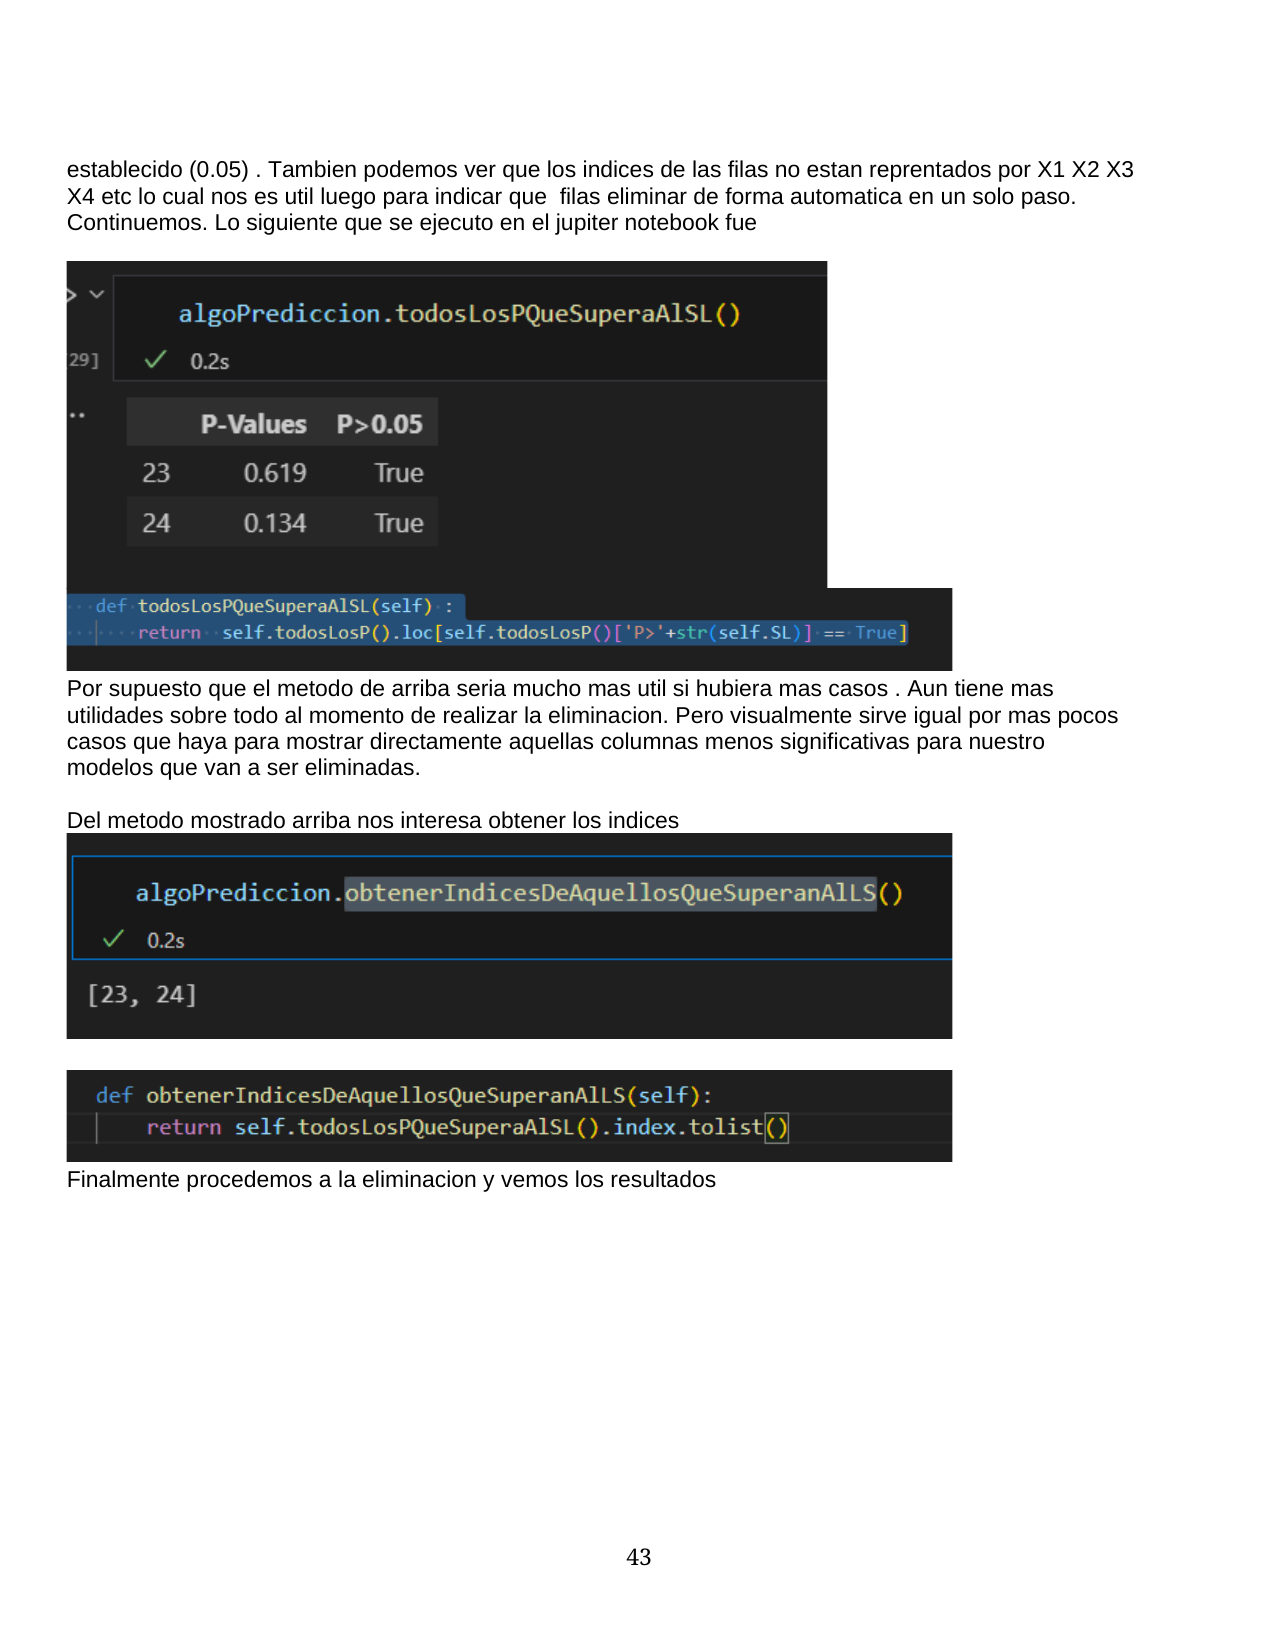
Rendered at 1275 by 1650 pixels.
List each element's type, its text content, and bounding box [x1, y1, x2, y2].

picture [66, 833, 953, 1039]
picture [66, 261, 953, 671]
text Por supuesto que el metodo de arriba seria mucho mas util si hubiera mas casos . Aun tiene mas utilidades sobre todo al momento de realizar la eliminacion. Pero visualmente sirve igual por mas pocos casos que haya para mostrar directamente aquellas columnas menos significativas para nuestro modelos que van a ser eliminadas. [67, 675, 1137, 781]
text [67, 156, 1137, 235]
text Finalmente procedemos a la eliminacion y vemos los resultados [67, 1166, 1137, 1193]
picture [66, 1070, 953, 1162]
text Del metodo mostrado arriba nos interesa obtener los indices [67, 807, 1137, 833]
